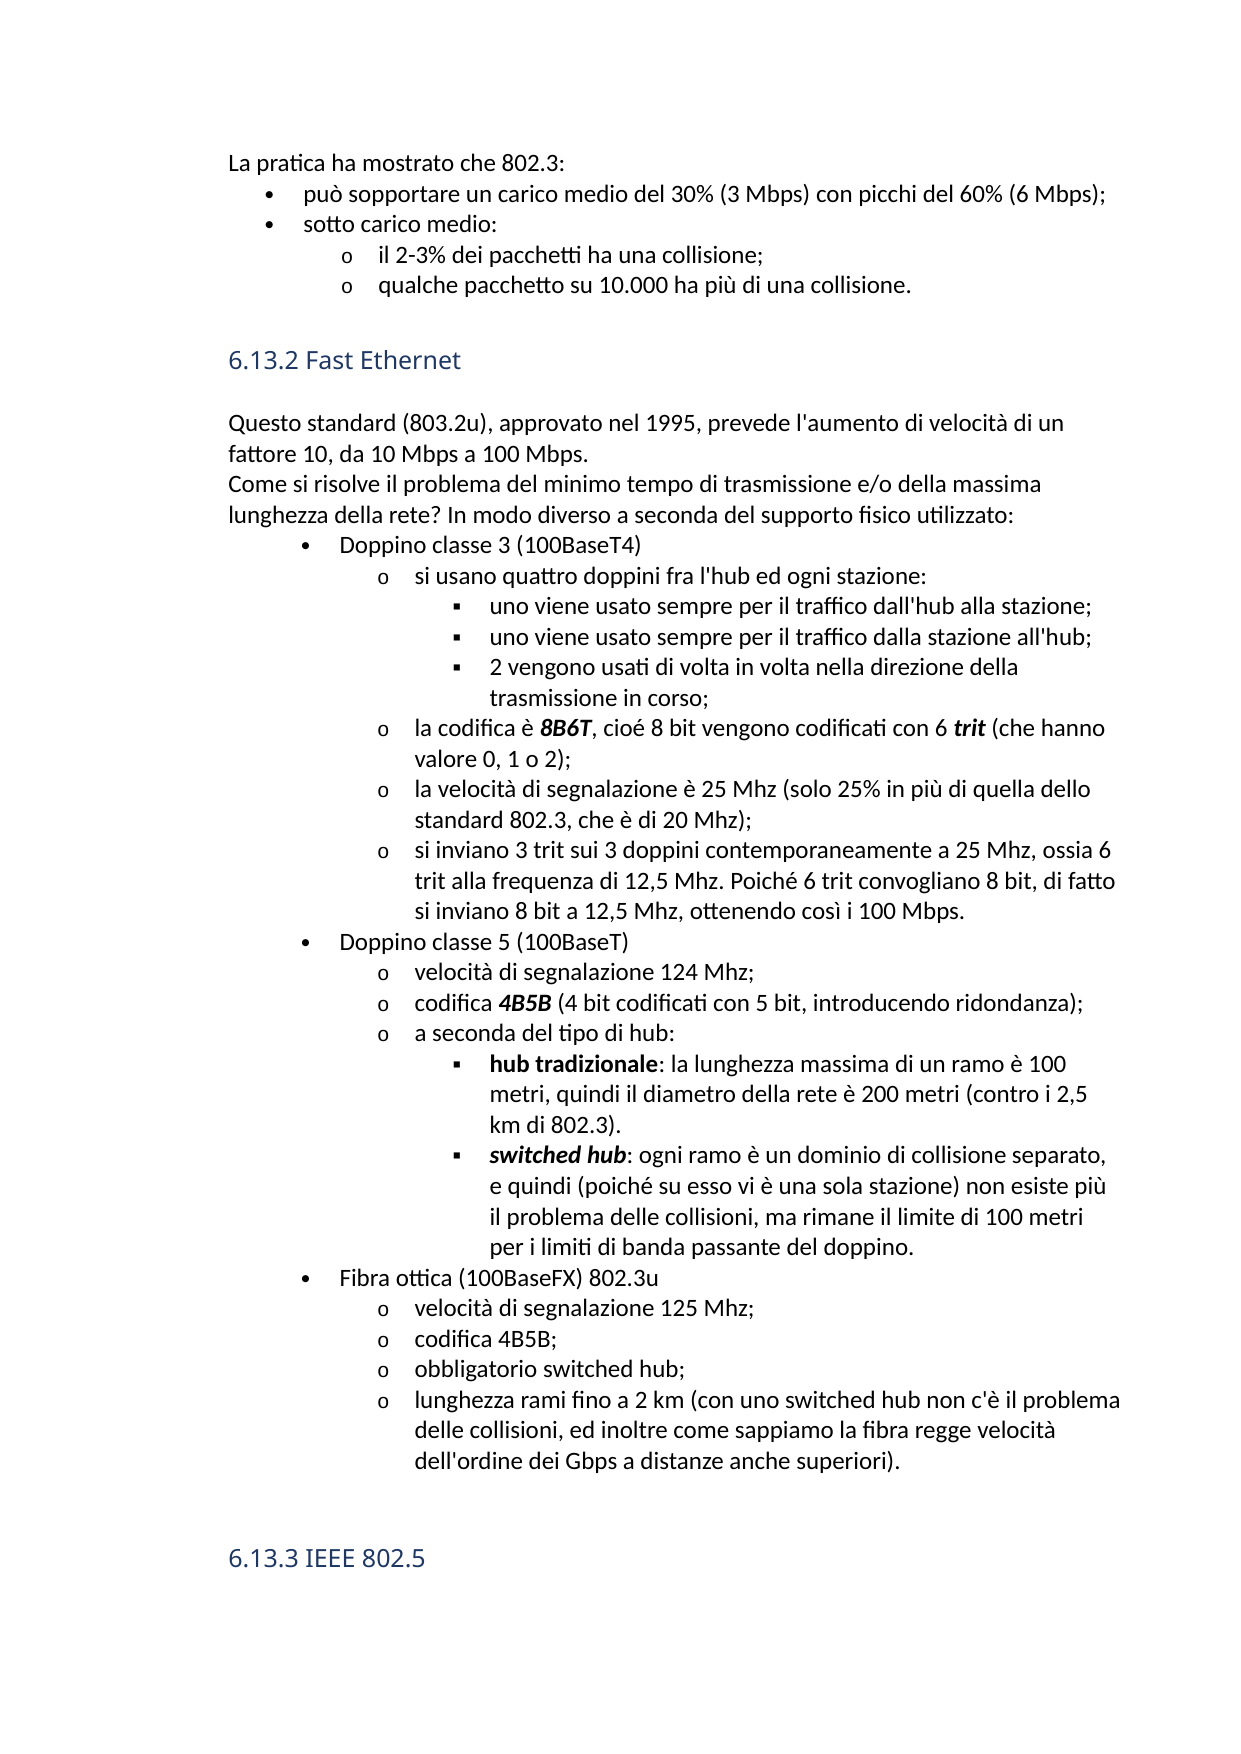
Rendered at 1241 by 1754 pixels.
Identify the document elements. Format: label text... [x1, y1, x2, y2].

subtitle 6.13.2 Fast Ethernet [228, 343, 1122, 377]
text La pratica ha mostrato che 802.3: [154, 148, 1122, 178]
list 2 vengono usati di volta in volta nella direzione della trasmissione in corso; [452, 651, 1122, 712]
list sotto carico medio: [266, 209, 1122, 239]
list hub tradizionale: la lunghezza massima di un ramo è 100 metri, quindi il diametro della rete è 200 metri (contro i 2,5 km di 802.3). [452, 1048, 1122, 1140]
list qualche pacchetto su 10.000 ha più di una collisione. [341, 270, 1122, 300]
list si usano quattro doppini fra l'hub ed ogni stazione: [377, 560, 1122, 590]
list switched hub: ogni ramo è un dominio di collisione separato, e quindi (poiché su esso vi è una sola stazione) non esiste più il problema delle collisioni, ma rimane il limite di 100 metri per i limiti di banda passante del doppino. [452, 1140, 1122, 1262]
list Doppino classe 5 (100BaseT) [302, 926, 1122, 957]
list codifica 4B5B (4 bit codificati con 5 bit, introducendo ridondanza); [377, 987, 1122, 1018]
list uno viene usato sempre per il traffico dall'hub alla stazione; [452, 590, 1122, 621]
list il 2-3% dei pacchetti ha una collisione; [341, 239, 1122, 270]
subtitle 6.13.3 IEEE 802.5 [154, 1541, 1122, 1575]
list obbligatorio switched hub; [377, 1353, 1122, 1384]
list Fibra ottica (100BaseFX) 802.3u [302, 1262, 1122, 1292]
text Questo standard (803.2u), approvato nel 1995, prevede l'aumento di velocità di un fattore 10, da 10 Mbps a 100 Mbps. [228, 407, 1122, 468]
list può sopportare un carico medio del 30% (3 Mbps) con picchi del 60% (6 Mbps); [266, 178, 1122, 209]
list lunghezza rami fino a 2 km (con uno switched hub non c'è il problema delle collisioni, ed inoltre come sappiamo la fibra regge velocità dell'ordine dei Gbps a distanze anche superiori). [377, 1384, 1122, 1475]
list velocità di segnalazione 124 Mhz; [377, 957, 1122, 987]
list codifica 4B5B; [377, 1323, 1122, 1353]
text Come si risolve il problema del minimo tempo di trasmissione e/o della massima lunghezza della rete? In modo diverso a seconda del supporto fisico utilizzato: [228, 468, 1122, 529]
list velocità di segnalazione 125 Mhz; [377, 1292, 1122, 1323]
list a seconda del tipo di hub: [377, 1018, 1122, 1048]
list Doppino classe 3 (100BaseT4) [302, 529, 1122, 560]
list la velocità di segnalazione è 25 Mhz (solo 25% in più di quella dello standard 802.3, che è di 20 Mhz); [377, 773, 1122, 834]
list si inviano 3 trit sui 3 doppini contemporaneamente a 25 Mhz, ossia 6 trit alla frequenza di 12,5 Mhz. Poiché 6 trit convogliano 8 bit, di fatto si inviano 8 bit a 12,5 Mhz, ottenendo così i 100 Mbps. [377, 834, 1122, 926]
list la codifica è 8B6T, cioé 8 bit vengono codificati con 6 trit (che hanno valore 0, 1 o 2); [377, 712, 1122, 773]
list uno viene usato sempre per il traffico dalla stazione all'hub; [452, 621, 1122, 651]
